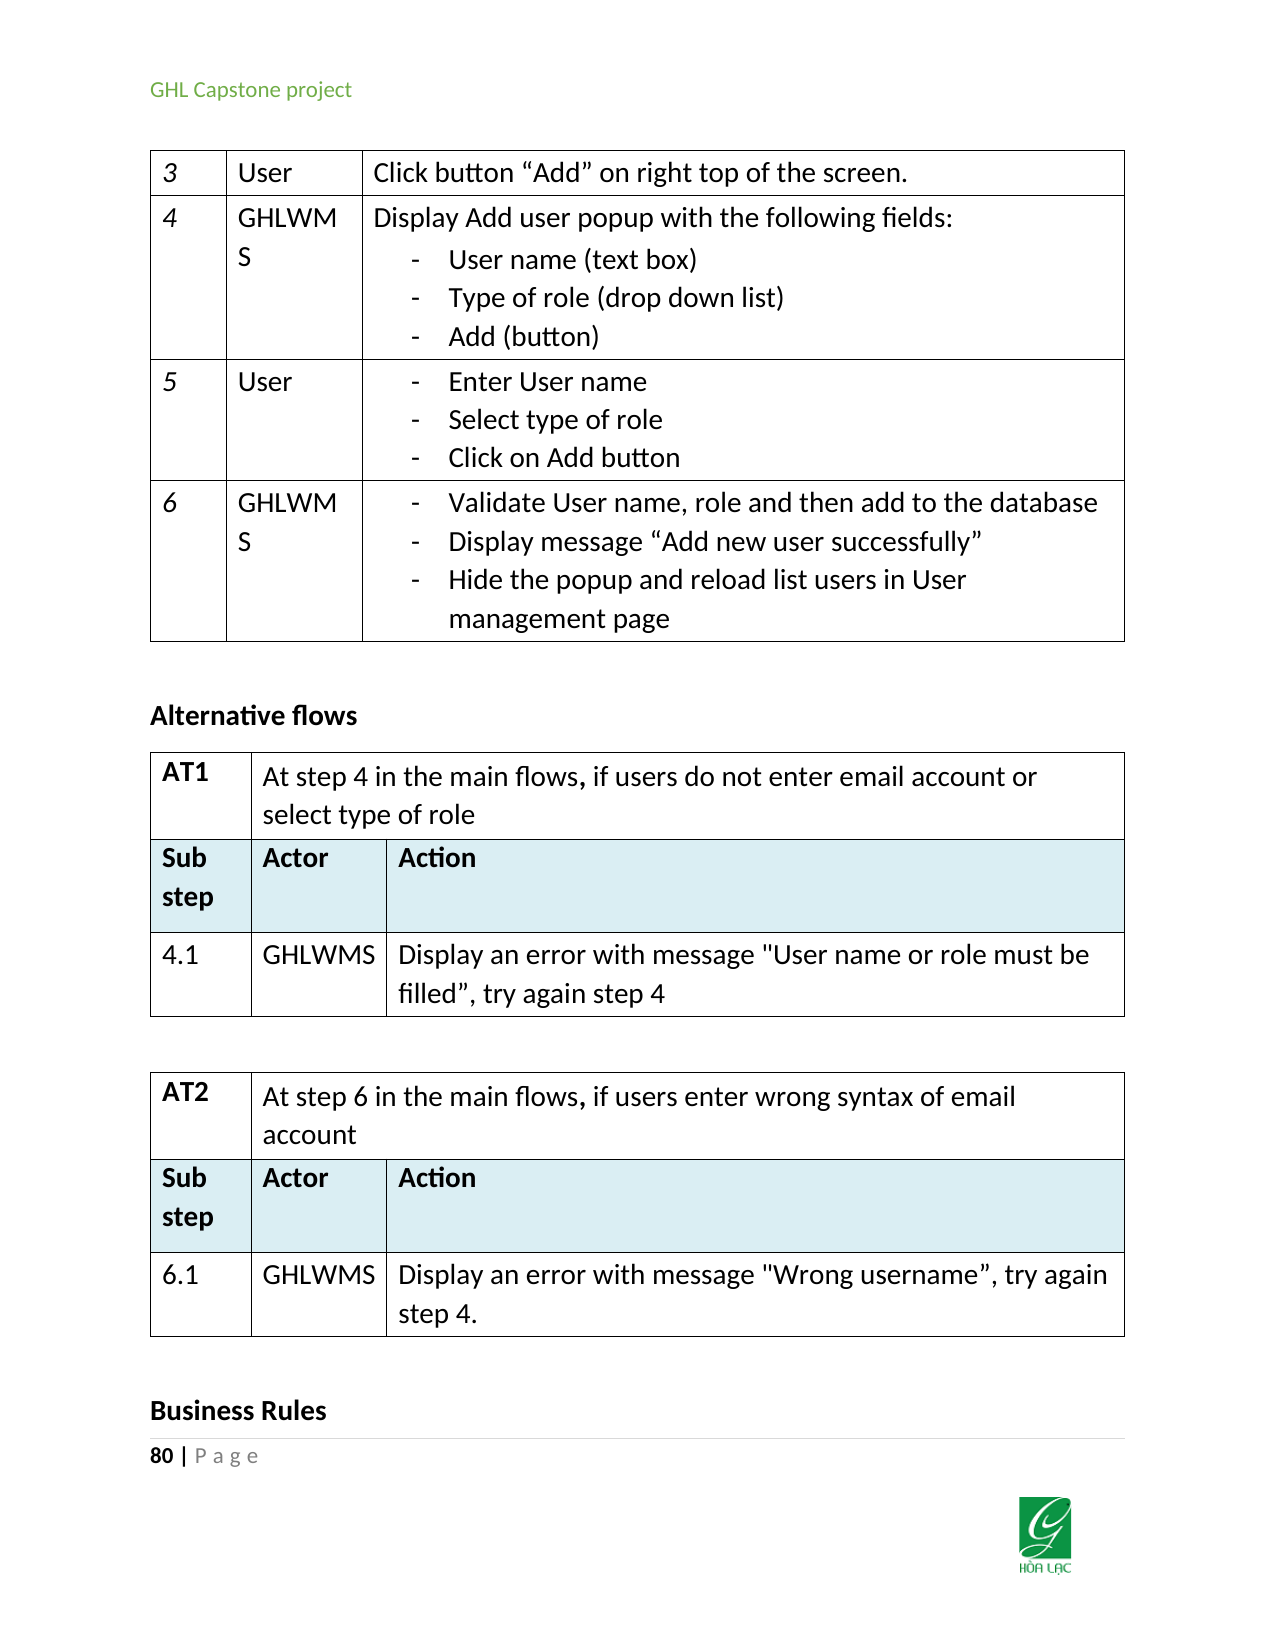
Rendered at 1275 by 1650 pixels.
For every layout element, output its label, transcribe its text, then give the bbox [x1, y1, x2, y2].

table_cell 3 [151, 151, 226, 195]
text Business Rules [150, 1392, 1125, 1427]
table_cell Enter User name Select type of role Click on Add button [363, 360, 1124, 480]
table_cell 5 [151, 360, 226, 480]
table_cell GHLWMS [252, 933, 386, 1016]
table_cell 6 [151, 481, 226, 641]
table_cell Display an error with message "User name or role must be filled”, try again step 4 [387, 933, 1124, 1016]
table_cell Click button “Add” on right top of the screen. [363, 151, 1124, 195]
table_cell 4.1 [151, 933, 251, 1016]
table_header At step 6 in the main flows, if users enter wrong syntax of email account [252, 1073, 1124, 1158]
table_cell 6.1 [151, 1253, 251, 1336]
table_cell GHLWMS [227, 481, 362, 641]
table_cell 4 [151, 196, 226, 358]
table_header AT2 [151, 1073, 251, 1158]
table_cell Actor [252, 840, 386, 932]
picture [1019, 1497, 1072, 1575]
table_cell Action [387, 1160, 1124, 1252]
table_cell Action [387, 840, 1124, 932]
table_header At step 4 in the main flows, if users do not enter email account or select type of role [252, 753, 1124, 838]
table_cell Actor [252, 1160, 386, 1252]
table_cell Sub step [151, 840, 251, 932]
table_cell GHLWMS [252, 1253, 386, 1336]
table_cell Display an error with message "Wrong username”, try again step 4. [387, 1253, 1124, 1336]
text Alternative flows [150, 697, 1125, 732]
table_cell GHLWMS [227, 196, 362, 358]
table_cell Validate User name, role and then add to the database Display message “Add new user successfully” Hide the popup and reload list users in User management page [363, 481, 1124, 641]
table_cell Sub step [151, 1160, 251, 1252]
table_cell User [227, 360, 362, 480]
table_cell Display Add user popup with the following fields: User name (text box) Type of role (drop down list) Add (button) [363, 196, 1124, 358]
table_cell User [227, 151, 362, 195]
table_header AT1 [151, 753, 251, 838]
